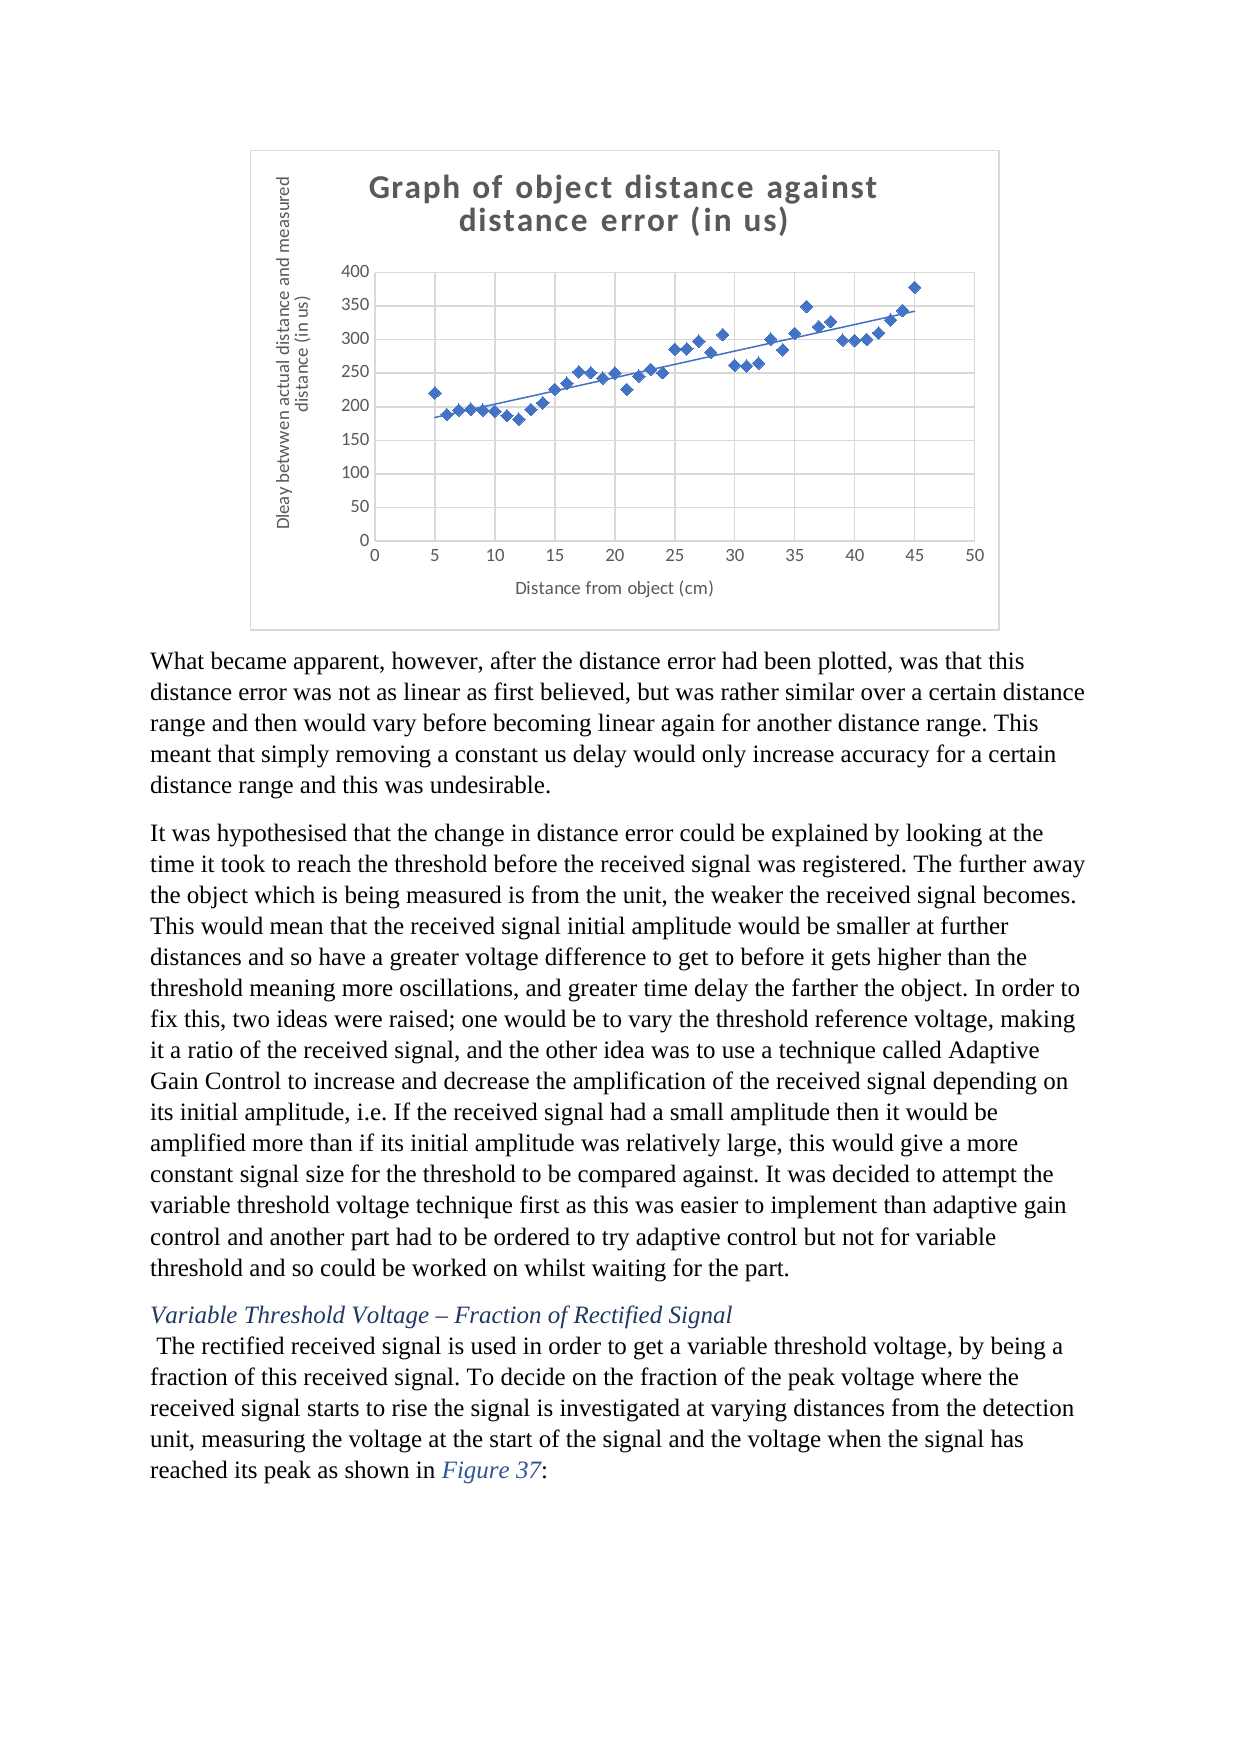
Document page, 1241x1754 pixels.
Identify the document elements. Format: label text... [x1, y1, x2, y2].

text It was hypothesised that the change in distance error could be explained by looking at the time it took to reach the threshold before the received signal was registered. The further away the object which is being measured is from the unit, the weaker the received signal becomes. This would mean that the received signal initial amplitude would be smaller at further distances and so have a greater voltage difference to get to before it gets higher than the threshold meaning more oscillations, and greater time delay the farther the object. In order to fix this, two ideas were raised; one would be to vary the threshold reference voltage, making it a ratio of the received signal, and the other idea was to use a technique called Adaptive Gain Control to increase and decrease the amplification of the received signal depending on its initial amplitude, i.e. If the received signal had a small amplitude then it would be amplified more than if its initial amplitude was relatively large, this would give a more constant signal size for the threshold to be compared against. It was decided to attempt the variable threshold voltage technique first as this was easier to implement than adaptive gain control and another part had to be ordered to try adaptive control but not for variable threshold and so could be worked on whilst waiting for the part. [150, 818, 1090, 1281]
text What became apparent, however, after the distance error had been plotted, was that this distance error was not as linear as first believed, but was rather similar over a certain distance range and then would vary before becoming linear again for another distance range. This meant that simply removing a constant us delay would only increase accuracy for a certain distance range and this was undesirable. [150, 646, 1090, 799]
text The rectified received signal is used in order to get a variable threshold voltage, by being a fraction of this received signal. To decide on the fraction of the peak voltage where the received signal starts to rise the signal is investigated at varying distances from the detection unit, measuring the voltage at the start of the signal and the voltage when the signal has reached its peak as shown in Figure 37: [150, 1331, 1090, 1484]
subtitle Variable Threshold Voltage – Fraction of Rectified Signal [150, 1300, 1090, 1329]
